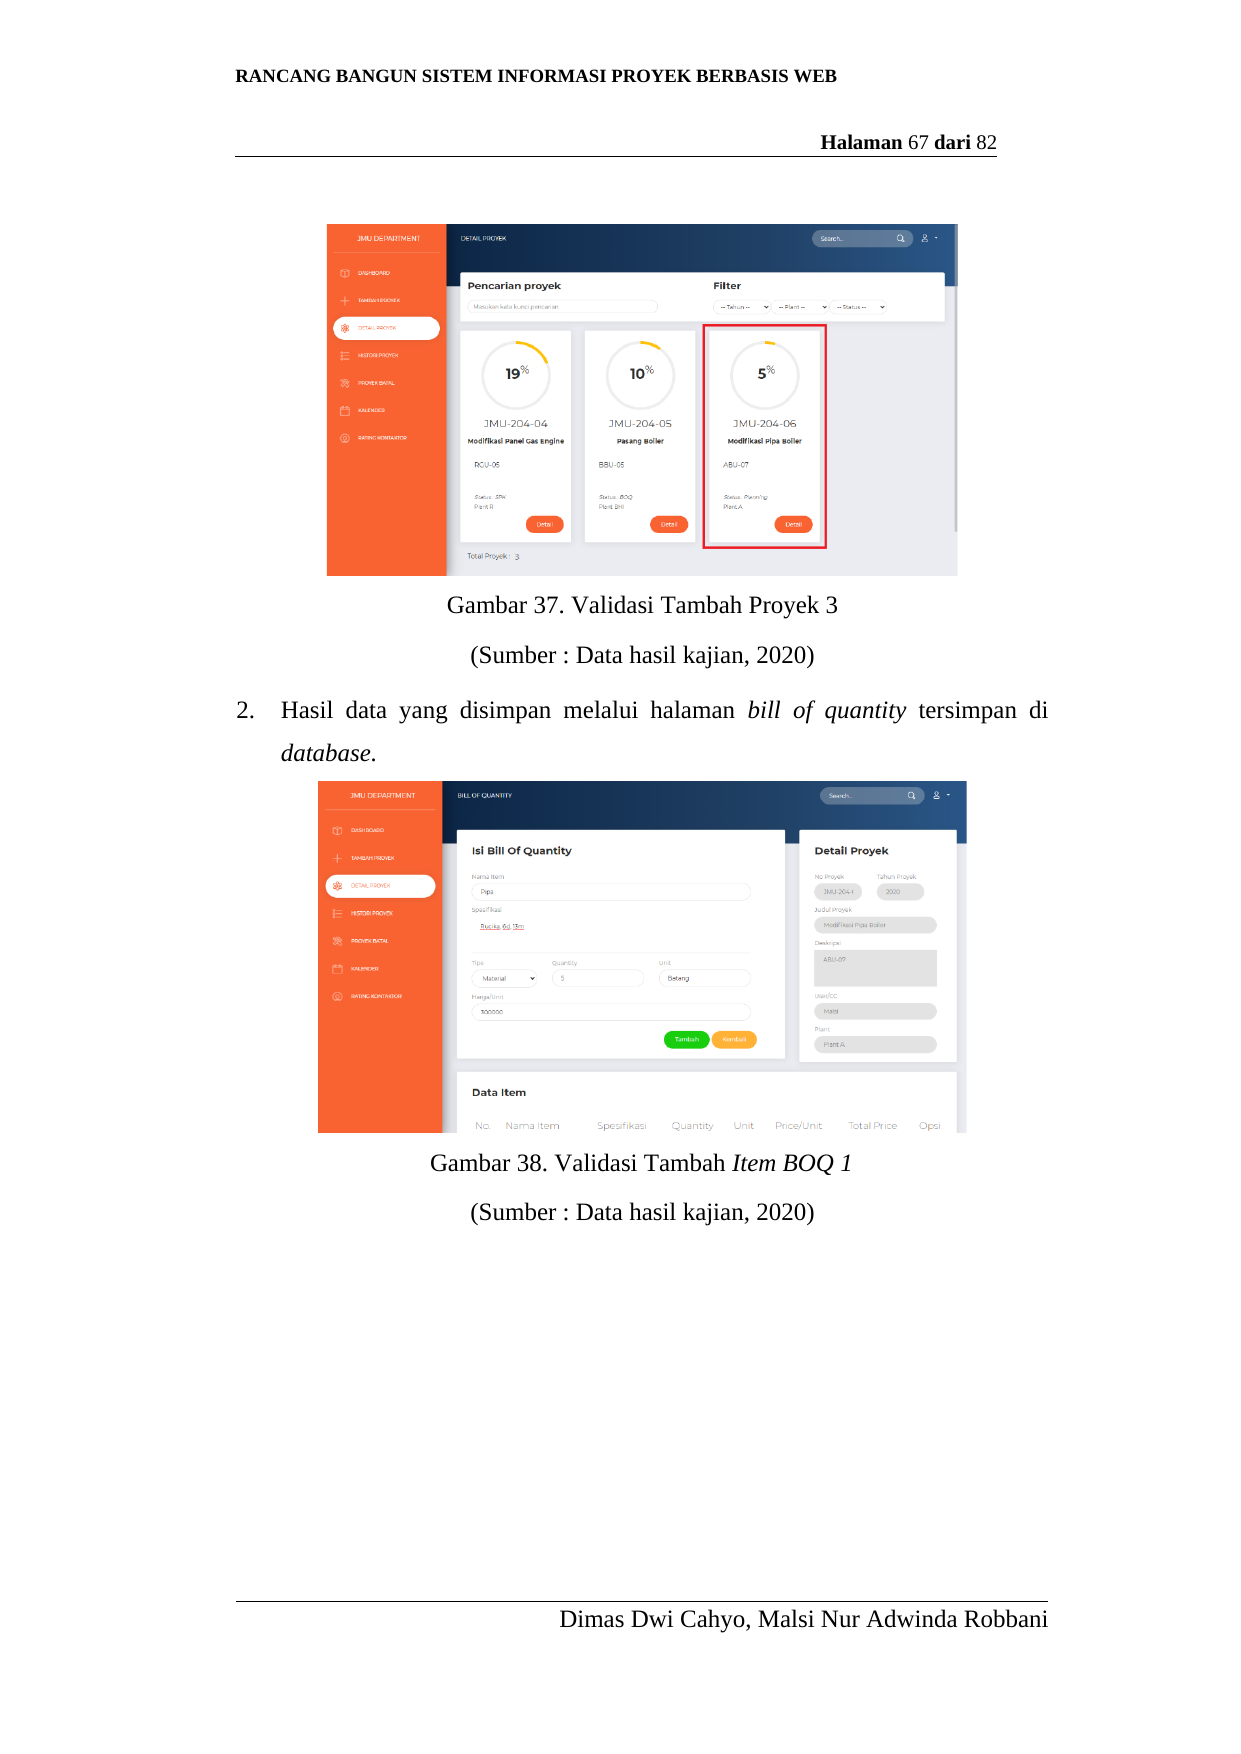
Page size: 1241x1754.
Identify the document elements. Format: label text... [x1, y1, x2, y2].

text (Sumber : Data hasil kajian, 2020) [236, 640, 1048, 668]
picture [318, 781, 967, 1133]
picture [326, 224, 958, 576]
list Hasil data yang disimpan melalui halaman bill of quantity tersimpan di database. [236, 695, 1048, 767]
text (Sumber : Data hasil kajian, 2020) [236, 1197, 1048, 1226]
